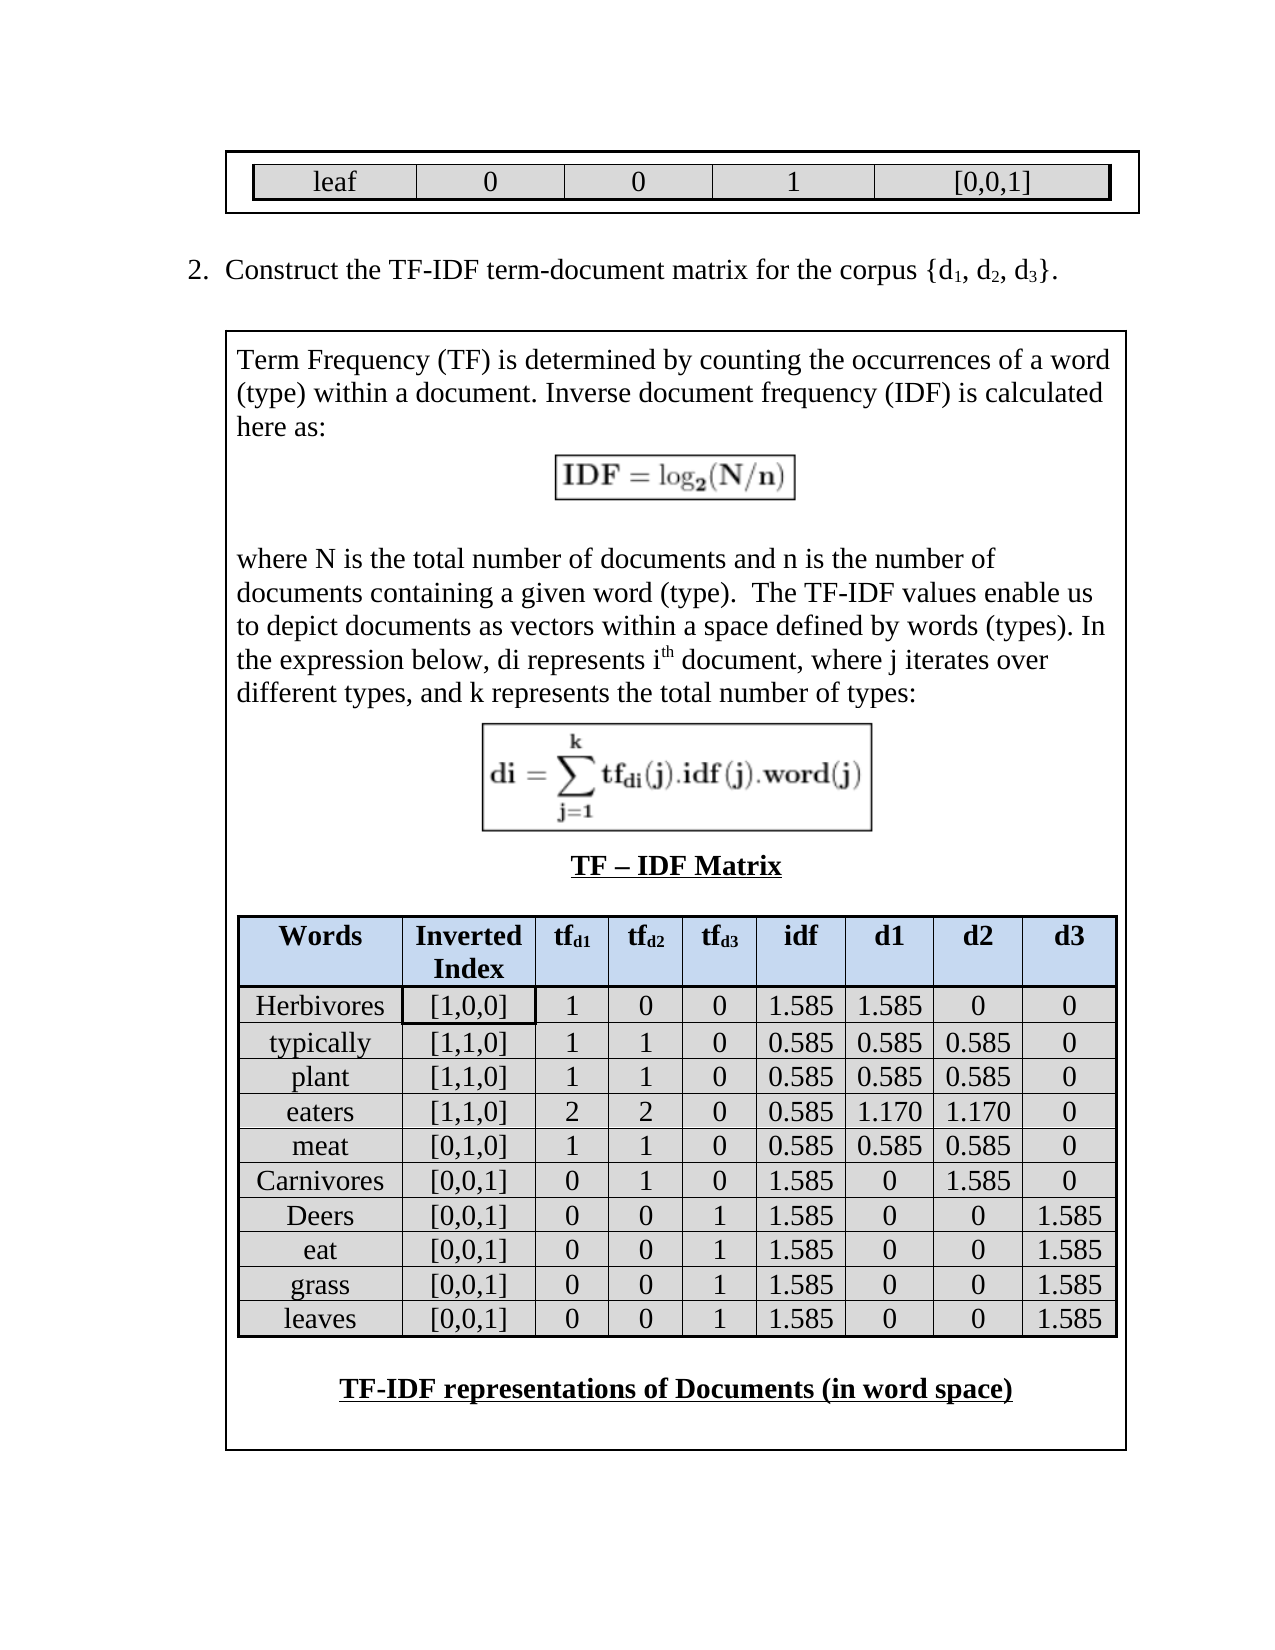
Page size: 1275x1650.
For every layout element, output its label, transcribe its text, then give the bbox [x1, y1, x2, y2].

picture [462, 708, 890, 848]
list Construct the TF-IDF term-document matrix for the corpus {d1, d2, d3}. [187, 252, 1125, 286]
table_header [227, 332, 1125, 1449]
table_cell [227, 153, 1138, 212]
picture [550, 442, 802, 508]
